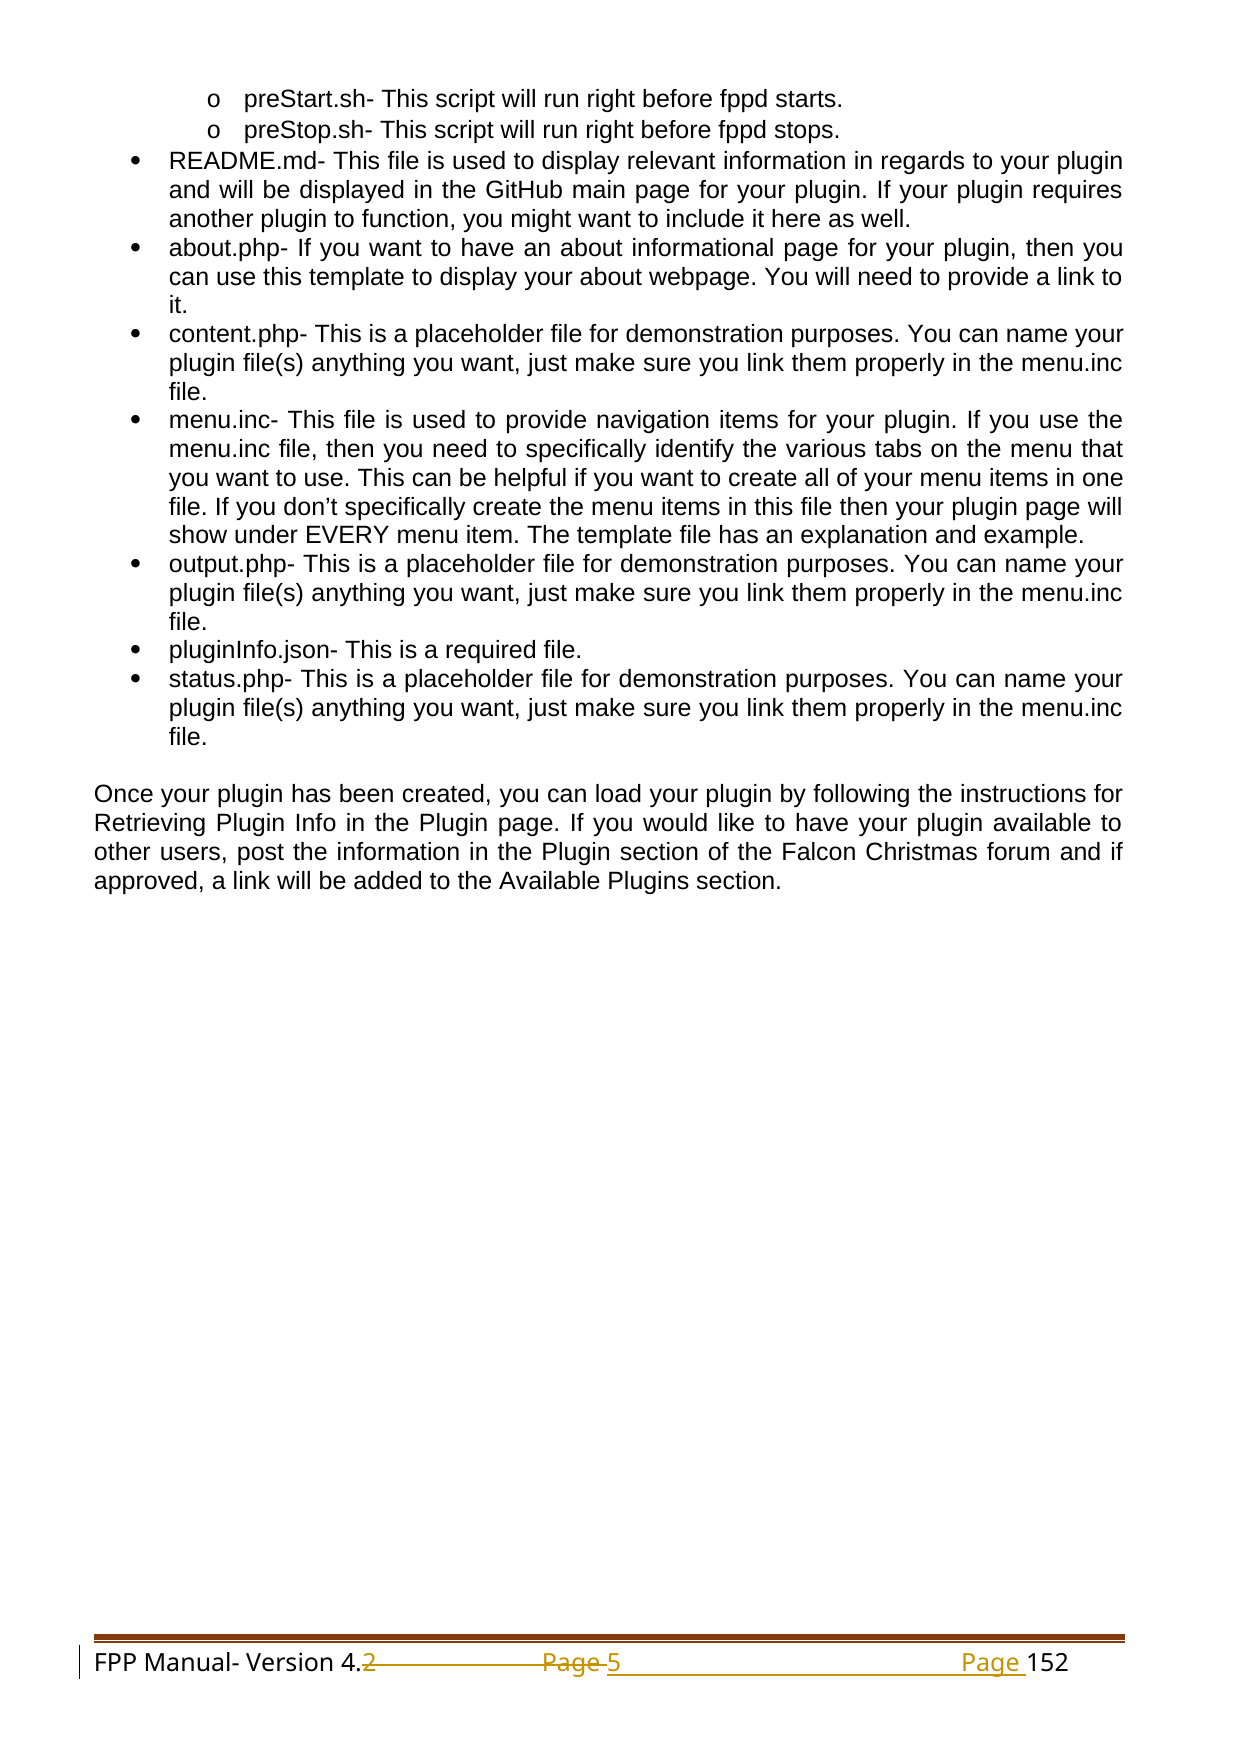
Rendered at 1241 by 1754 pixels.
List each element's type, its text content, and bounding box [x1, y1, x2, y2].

list content.php- This is a placeholder file for demonstration purposes. You can name your plugin file(s) anything you want, just make sure you link them properly in the menu.inc file. [131, 319, 1125, 405]
list status.php- This is a placeholder file for demonstration purposes. You can name your plugin file(s) anything you want, just make sure you link them properly in the menu.inc file. [131, 664, 1125, 751]
text Once your plugin has been created, you can load your plugin by following the instructions for Retrieving Plugin Info in the Plugin page. If you would like to have your plugin available to other users, post the information in the Plugin section of the Falcon Christmas forum and if approved, a link will be added to the Available Plugins section. [94, 779, 1125, 894]
list about.php- If you want to have an about informational page for your plugin, then you can use this template to display your about webpage. You will need to provide a link to it. [131, 233, 1125, 319]
list README.md- This file is used to display relevant information in regards to your plugin and will be displayed in the GitHub main page for your plugin. If your plugin requires another plugin to function, you might want to include it here as well. [131, 146, 1125, 233]
list preStart.sh- This script will run right before fppd starts. [206, 84, 1125, 115]
list output.php- This is a placeholder file for demonstration purposes. You can name your plugin file(s) anything you want, just make sure you link them properly in the menu.inc file. [131, 549, 1125, 636]
list pluginInfo.json- This is a required file. [131, 636, 1125, 664]
list menu.inc- This file is used to provide navigation items for your plugin. If you use the menu.inc file, then you need to specifically identify the various tabs on the menu that you want to use. This can be helpful if you want to create all of your menu items in one file. If you don’t specifically create the menu items in this file then your plugin page will show under EVERY menu item. The template file has an explanation and example. [131, 405, 1125, 549]
list preStop.sh- This script will run right before fppd stops. [206, 115, 1125, 146]
